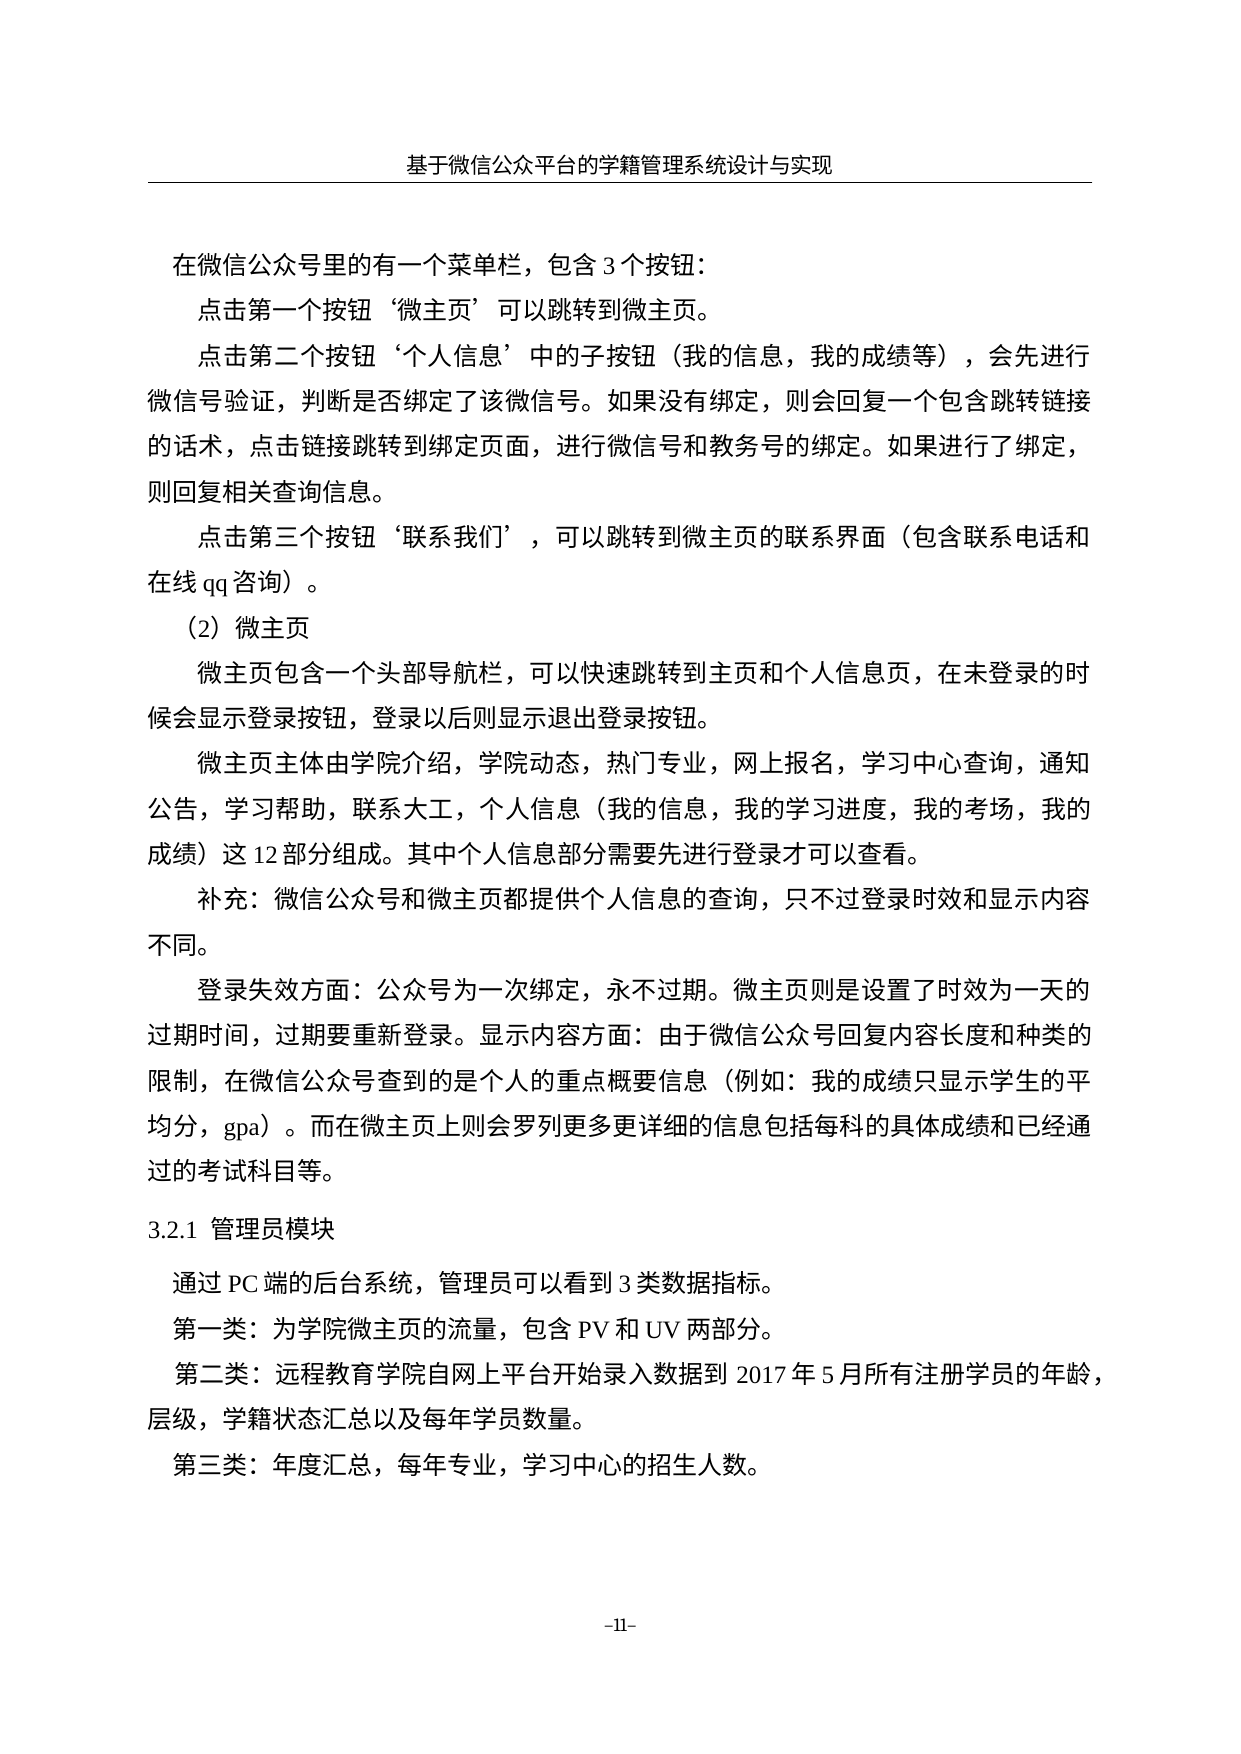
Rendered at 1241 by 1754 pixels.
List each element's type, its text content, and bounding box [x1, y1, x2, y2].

text 点击第三个按钮‘联系我们’，可以跳转到微主页的联系界面（包含联系电话和在线qq咨询）。 [148, 517, 1092, 599]
text 微主页包含一个头部导航栏，可以快速跳转到主页和个人信息页，在未登录的时候会显示登录按钮，登录以后则显示退出登录按钮。 [148, 653, 1092, 735]
text 在微信公众号里的有一个菜单栏，包含3个按钮： [148, 246, 1092, 282]
text 微主页主体由学院介绍，学院动态，热门专业，网上报名，学习中心查询，通知公告，学习帮助，联系大工，个人信息（我的信息，我的学习进度，我的考场，我的成绩）这12部分组成。其中个人信息部分需要先进行登录才可以查看。 [148, 744, 1092, 871]
text （2）微主页 [148, 608, 1092, 644]
text 第三类：年度汇总，每年专业，学习中心的招生人数。 [148, 1445, 1092, 1481]
subtitle 3.2.1 管理员模块 [148, 1209, 1092, 1246]
text 登录失效方面：公众号为一次绑定，永不过期。微主页则是设置了时效为一天的过期时间，过期要重新登录。显示内容方面：由于微信公众号回复内容长度和种类的限制，在微信公众号查到的是个人的重点概要信息（例如：我的成绩只显示学生的平均分，gpa）。而在微主页上则会罗列更多更详细的信息包括每科的具体成绩和已经通过的考试科目等。 [148, 971, 1092, 1188]
text 第一类：为学院微主页的流量，包含PV和UV两部分。 [148, 1309, 1092, 1346]
text 点击第二个按钮‘个人信息’中的子按钮（我的信息，我的成绩等），会先进行微信号验证，判断是否绑定了该微信号。如果没有绑定，则会回复一个包含跳转链接的话术，点击链接跳转到绑定页面，进行微信号和教务号的绑定。如果进行了绑定，则回复相关查询信息。 [148, 336, 1092, 508]
text 第二类：远程教育学院自网上平台开始录入数据到2017年5月所有注册学员的年龄，层级，学籍状态汇总以及每年学员数量。 [148, 1354, 1092, 1436]
text 补充：微信公众号和微主页都提供个人信息的查询，只不过登录时效和显示内容不同。 [148, 880, 1092, 961]
text 通过PC端的后台系统，管理员可以看到3类数据指标。 [148, 1264, 1092, 1300]
text 点击第一个按钮‘微主页’可以跳转到微主页。 [148, 291, 1092, 327]
